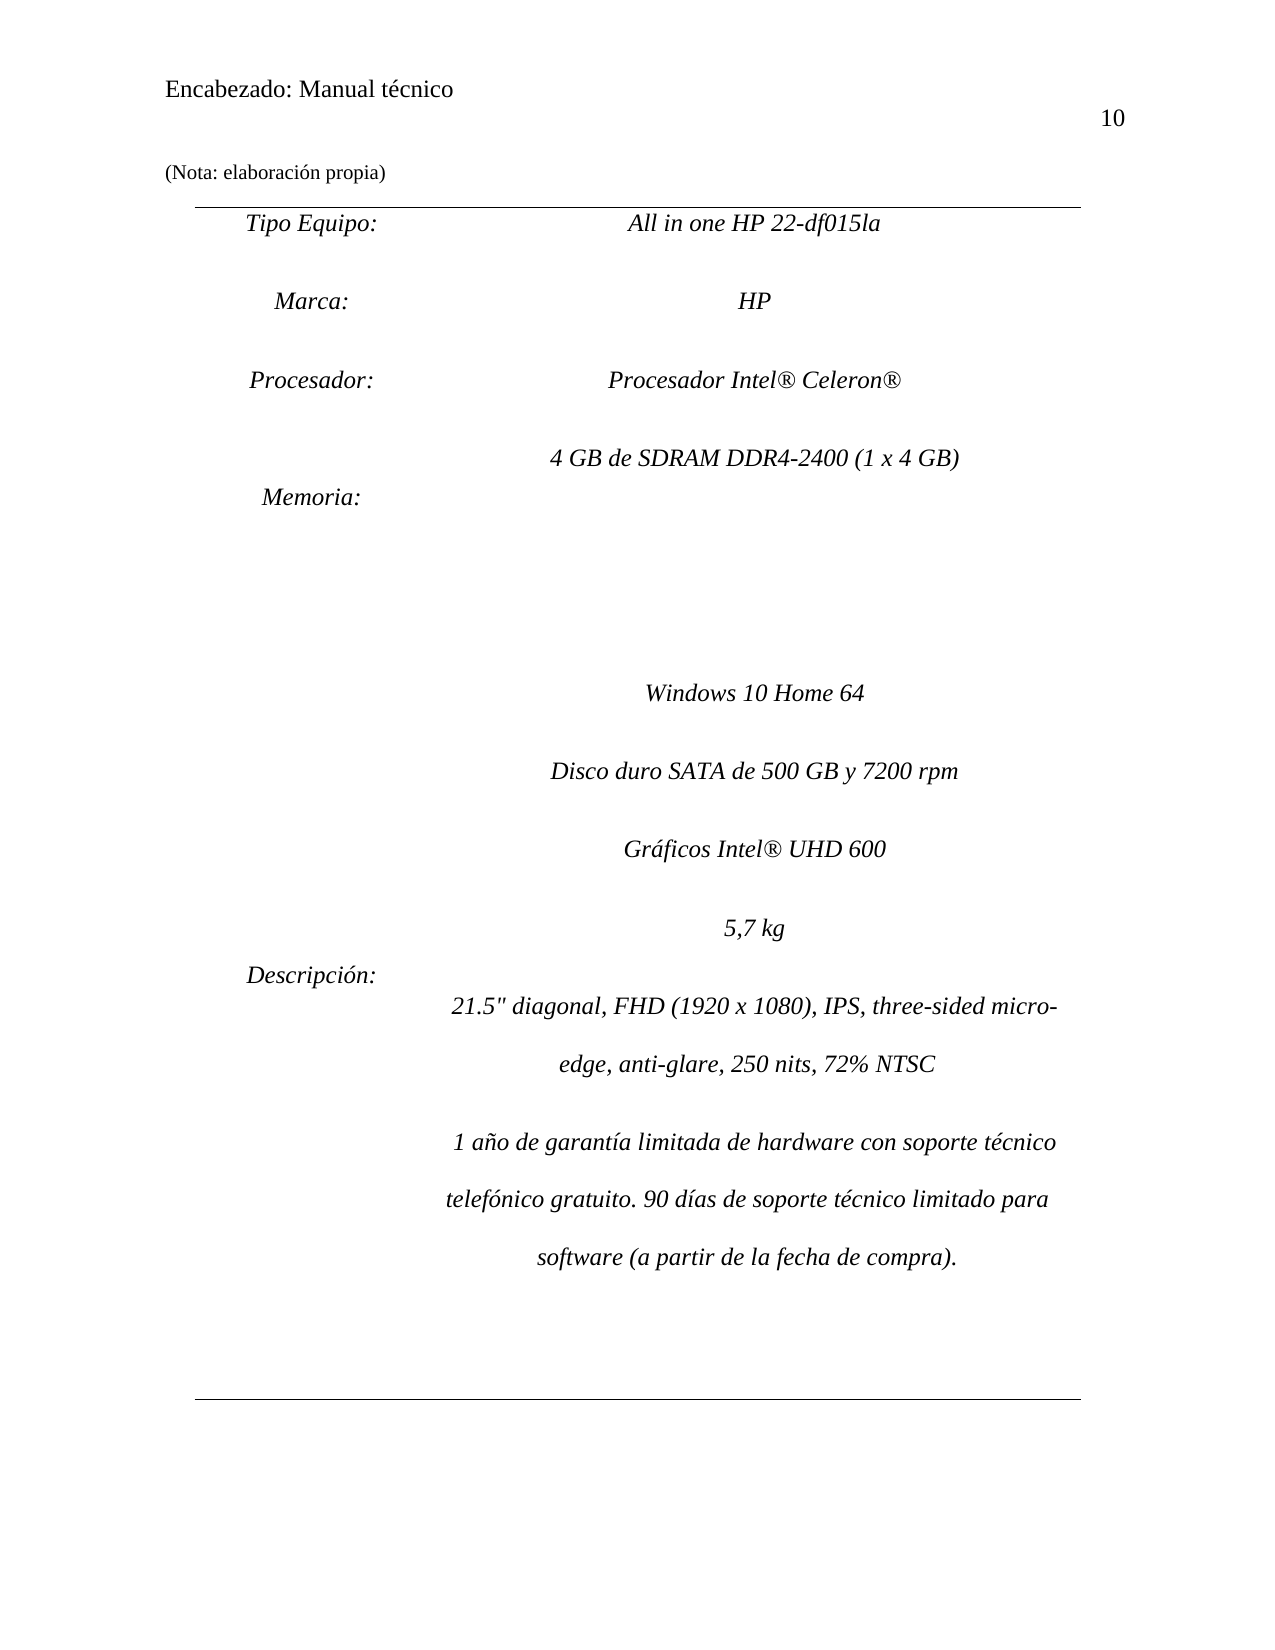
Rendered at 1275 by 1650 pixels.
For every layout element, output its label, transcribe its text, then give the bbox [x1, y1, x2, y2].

table_header Tipo Equipo: [195, 208, 416, 286]
table_cell Memoria: [195, 443, 416, 599]
table_cell Marca: [195, 286, 416, 365]
text (Nota: elaboración propia) [150, 160, 1125, 184]
table_header All in one HP 22-df015la [416, 208, 1081, 286]
table_cell 4 GB de SDRAM DDR4-2400 (1 x 4 GB) [416, 443, 1081, 599]
table_cell HP [416, 286, 1081, 365]
table_cell Procesador: [195, 365, 416, 443]
table_cell Descripción: [195, 600, 416, 1398]
table_cell Procesador Intel® Celeron® [416, 365, 1081, 443]
table_cell Windows 10 Home 64 Disco duro SATA de 500 GB y 7200 rpm Gráficos Intel® UHD 600 5,7 kg 21.5" diagonal, FHD (1920 x 1080), IPS, three-sided micro-edge, anti-glare, 250 nits, 72% NTSC 1 año de garantía limitada de hardware con soporte técnico telefónico gratuito. 90 días de soporte técnico limitado para software (a partir de la fecha de compra). [416, 600, 1081, 1398]
